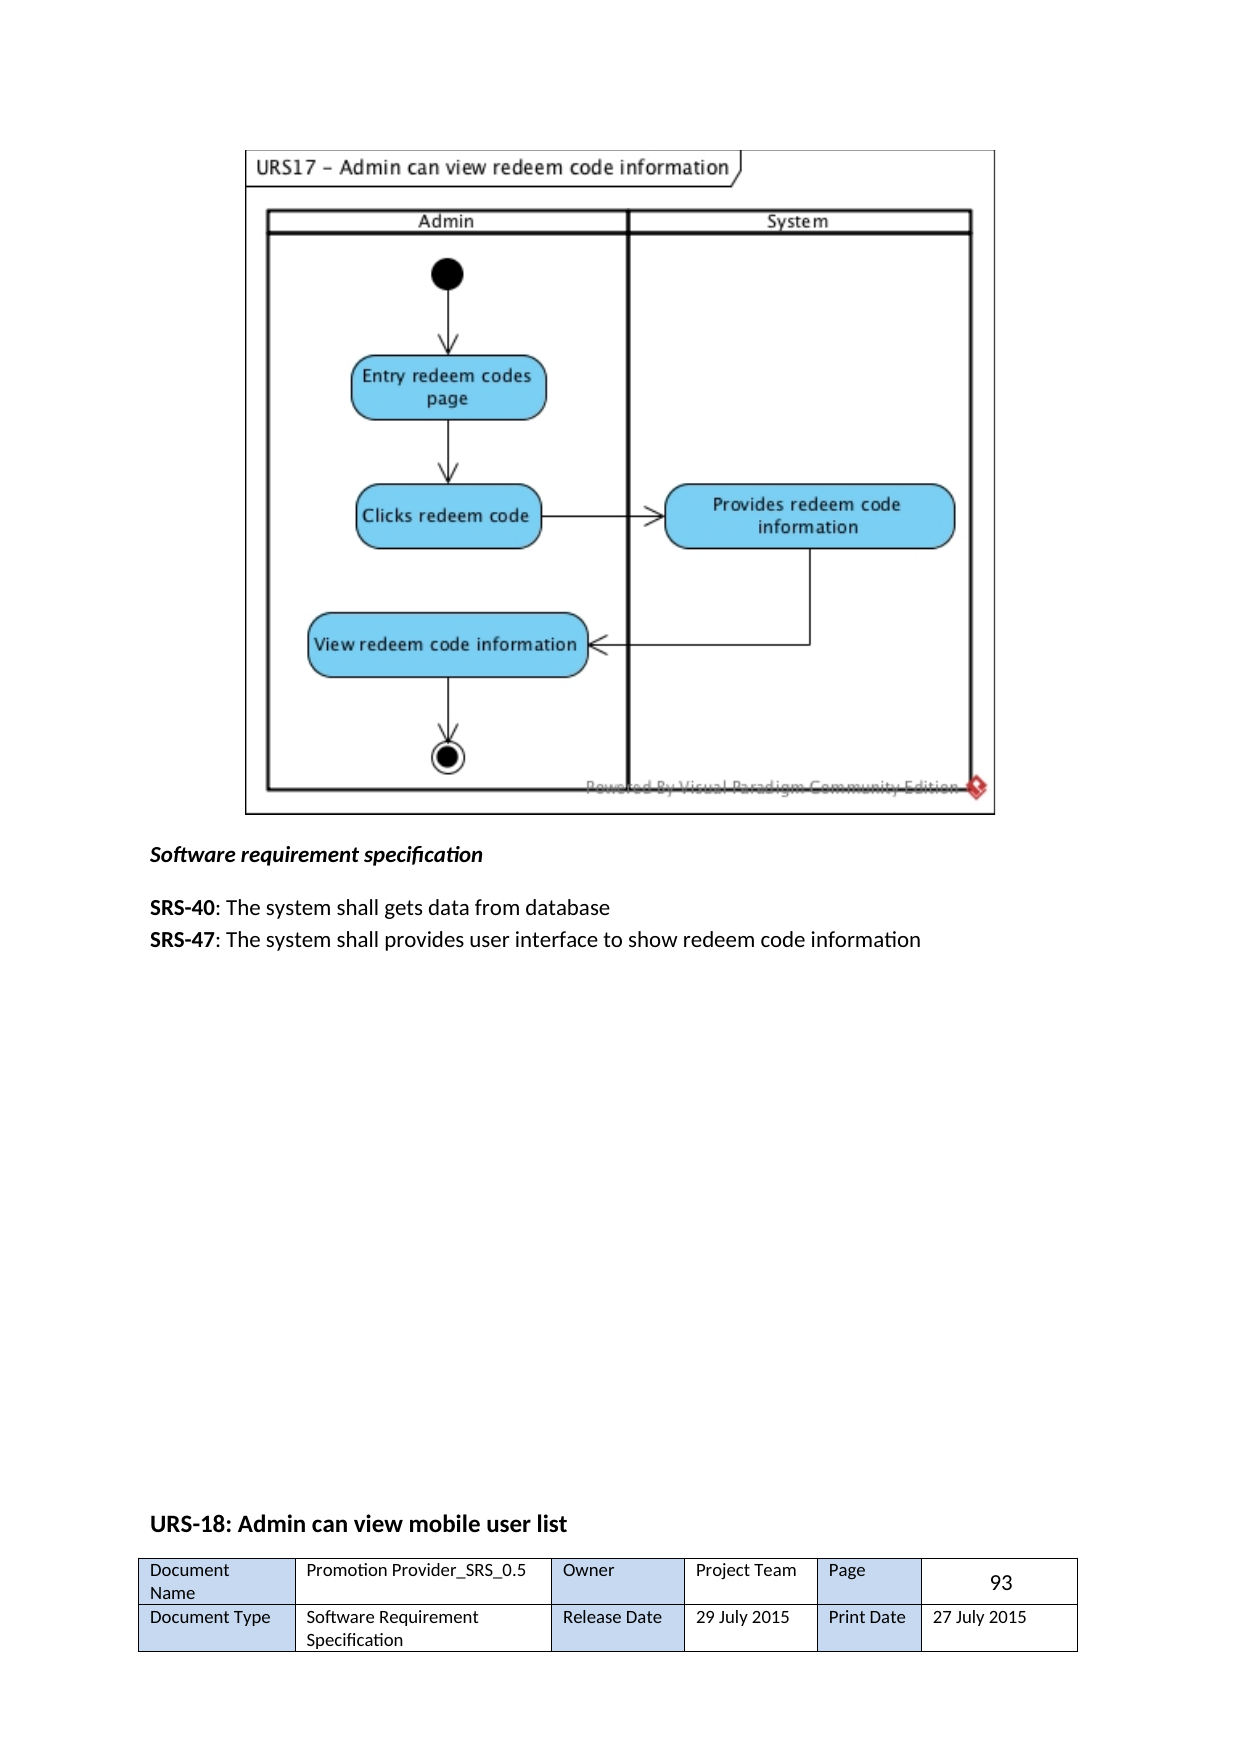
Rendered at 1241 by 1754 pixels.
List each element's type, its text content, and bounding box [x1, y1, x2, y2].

text Software requirement specification [150, 840, 1090, 868]
picture [245, 150, 995, 815]
list SRS-40: The system shall gets data from database SRS-47: The system shall provides user interface to show redeem code information [150, 893, 1090, 953]
text URS-18: Admin can view mobile user list [150, 1508, 1090, 1539]
